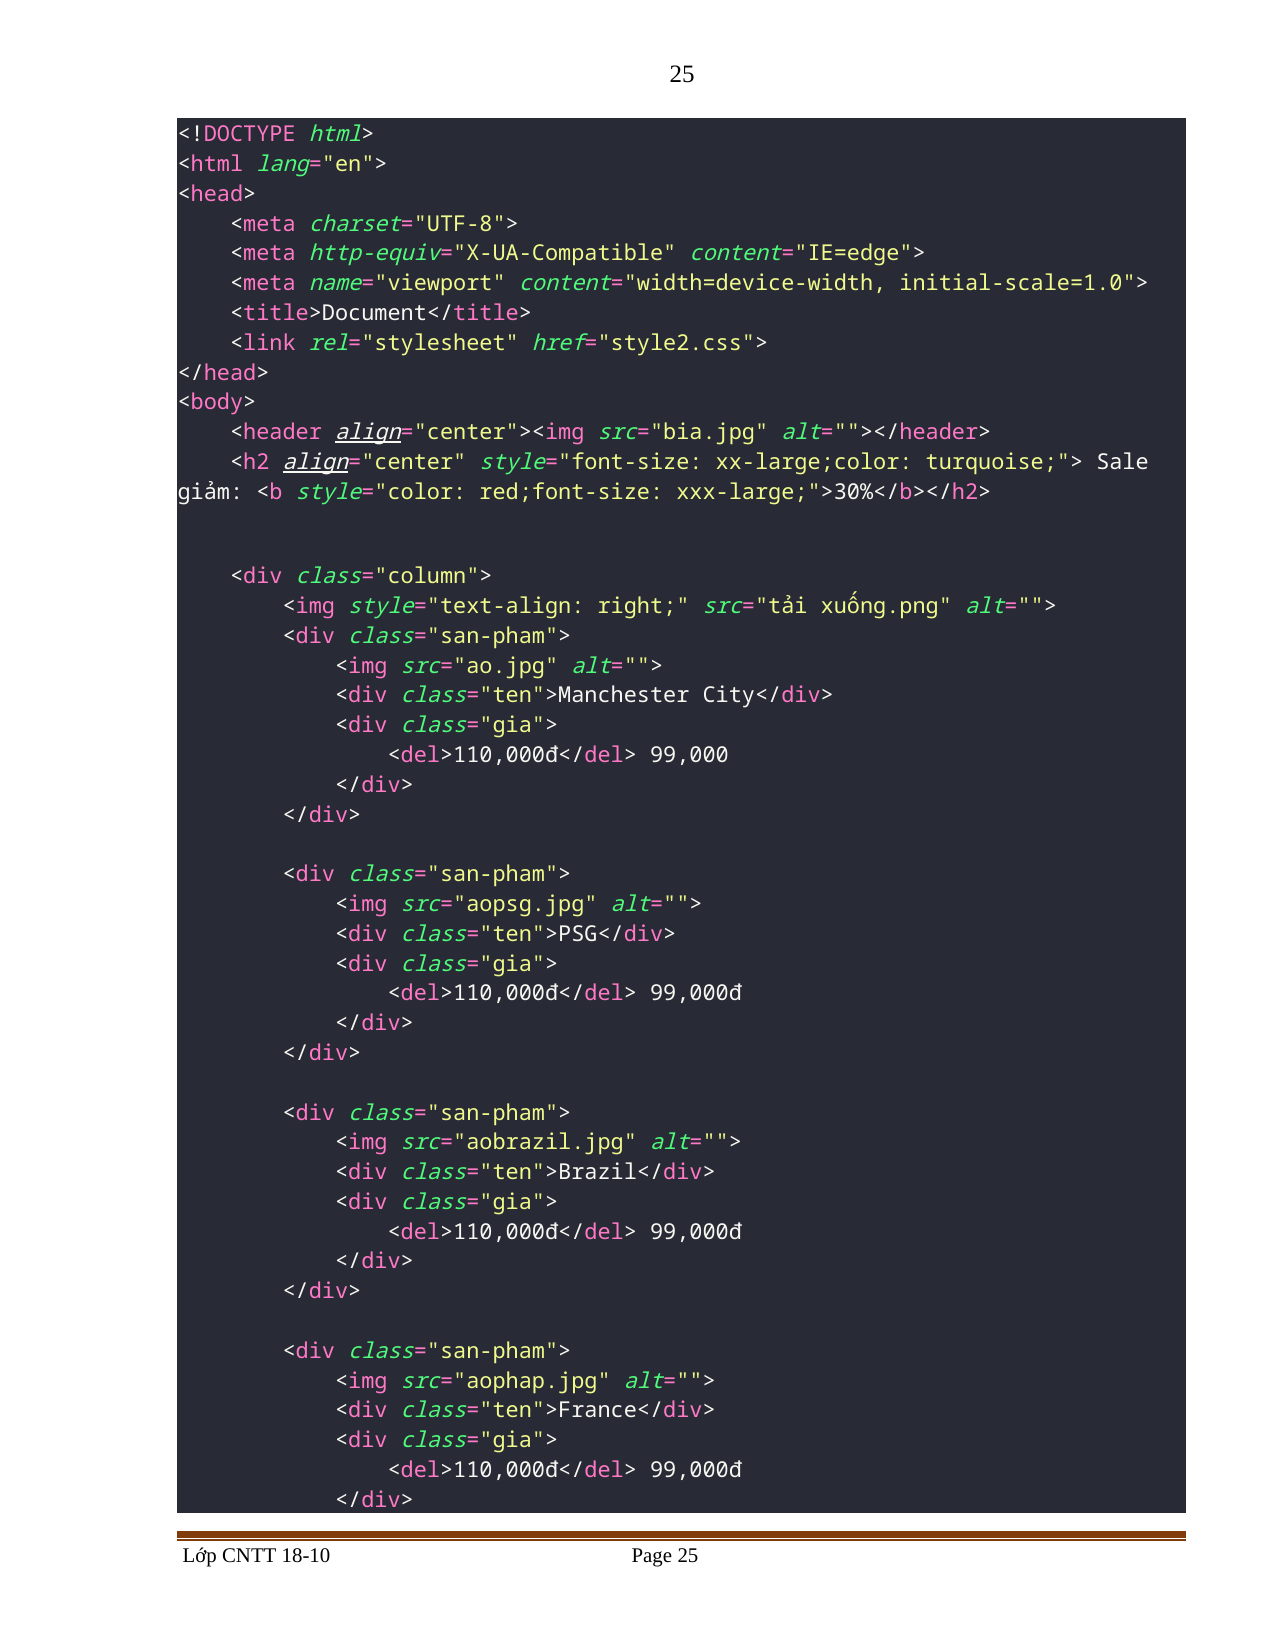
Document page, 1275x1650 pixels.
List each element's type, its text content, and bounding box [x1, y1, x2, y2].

text </div> [177, 1037, 1186, 1067]
text <div class="column"> [177, 560, 1186, 590]
text </div> [177, 1275, 1186, 1305]
text <del>110,000đ</del> 99,000đ [177, 977, 1186, 1007]
text <del>110,000đ</del> 99,000 [177, 739, 1186, 769]
text <img src="ao.jpg" alt=""> [177, 649, 1186, 679]
text </div> [177, 1484, 1186, 1513]
text <div class="gia"> [177, 1424, 1186, 1454]
text <header align="center"><img src="bia.jpg" alt=""></header> [177, 416, 1186, 446]
text <del>110,000đ</del> 99,000đ [177, 1216, 1186, 1245]
text <meta name="viewport" content="width=device-width, initial-scale=1.0"> [177, 267, 1186, 297]
text </div> [177, 1245, 1186, 1275]
text </div> [177, 769, 1186, 798]
text <div class="san-pham"> [177, 858, 1186, 888]
text <div class="ten">Brazil</div> [177, 1156, 1186, 1186]
text <img style="text-align: right;" src="tải xuống.png" alt=""> [177, 590, 1186, 620]
text <body> [177, 386, 1186, 416]
text <div class="san-pham"> [177, 1335, 1186, 1364]
text <link rel="stylesheet" href="style2.css"> [177, 327, 1186, 356]
text <div class="san-pham"> [177, 1096, 1186, 1126]
text <div class="gia"> [177, 947, 1186, 977]
text </div> [177, 798, 1186, 828]
text <!DOCTYPE html> [177, 118, 1186, 148]
text <div class="gia"> [177, 709, 1186, 739]
text <div class="san-pham"> [177, 620, 1186, 649]
text <div class="ten">Manchester City</div> [177, 679, 1186, 709]
text <div class="gia"> [177, 1186, 1186, 1216]
text <div class="ten">PSG</div> [177, 918, 1186, 947]
text <div class="ten">France</div> [177, 1394, 1186, 1424]
text <title>Document</title> [177, 297, 1186, 327]
text <img src="aopsg.jpg" alt=""> [177, 888, 1186, 918]
text <head> [177, 178, 1186, 207]
text <html lang="en"> [177, 148, 1186, 178]
text <img src="aophap.jpg" alt=""> [177, 1364, 1186, 1394]
text <h2 align="center" style="font-size: xx-large;color: turquoise;"> Sale giảm: <b style="color: red;font-size: xxx-large;">30%</b></h2> [177, 446, 1186, 505]
text </div> [177, 1007, 1186, 1037]
text </head> [177, 356, 1186, 386]
text <del>110,000đ</del> 99,000đ [177, 1454, 1186, 1484]
text <img src="aobrazil.jpg" alt=""> [177, 1126, 1186, 1156]
text <meta http-equiv="X-UA-Compatible" content="IE=edge"> [177, 237, 1186, 267]
text <meta charset="UTF-8"> [177, 207, 1186, 237]
